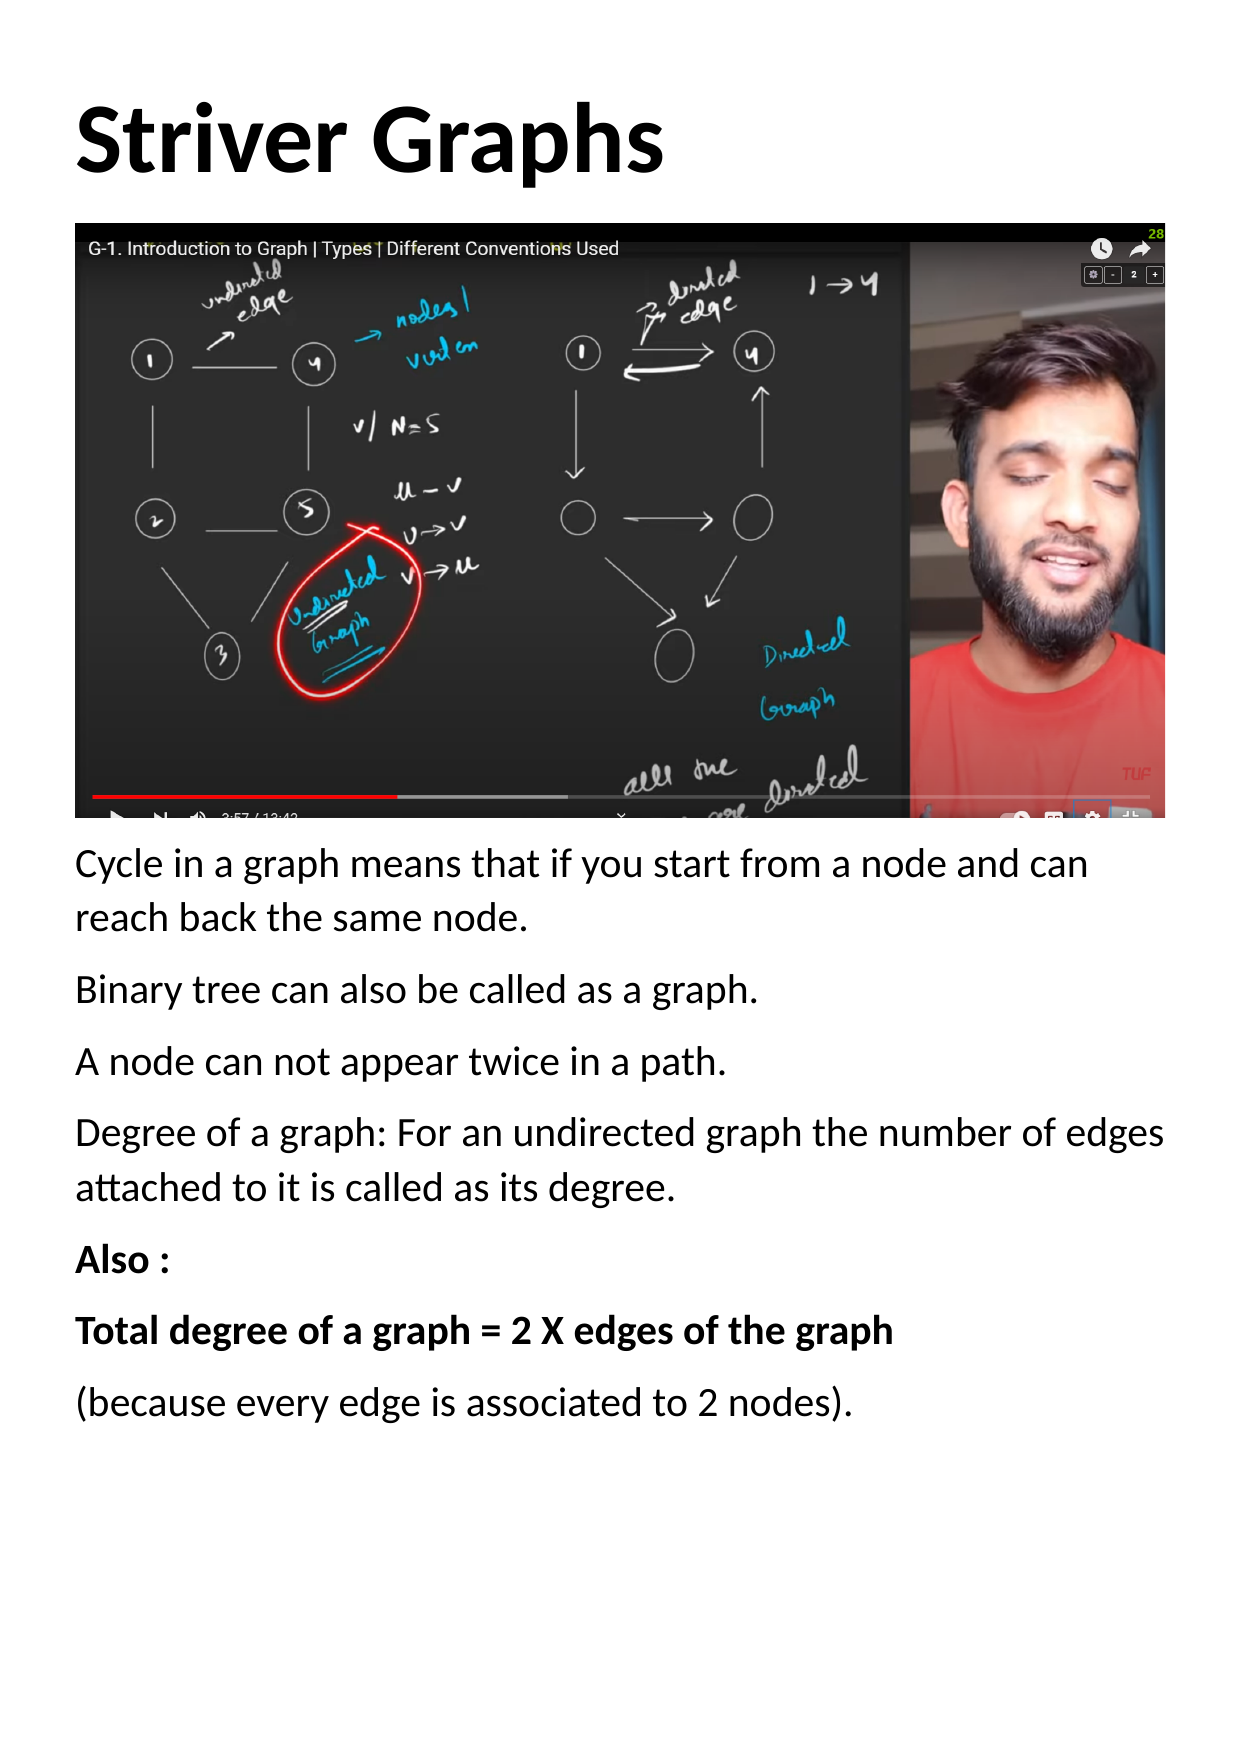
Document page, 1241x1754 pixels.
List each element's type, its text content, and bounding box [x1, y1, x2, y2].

text Total degree of a graph = 2 X edges of the graph [75, 1304, 1165, 1355]
text A node can not appear twice in a path. [75, 1034, 1165, 1085]
text Binary tree can also be called as a graph. [75, 963, 1165, 1014]
text (because every edge is associated to 2 nodes). [75, 1376, 1165, 1427]
text Also : [75, 1233, 1165, 1283]
text Cycle in a graph means that if you start from a node and can reach back the same node. [75, 837, 1165, 942]
picture [75, 223, 1166, 818]
text Striver Graphs [75, 75, 1165, 197]
text Degree of a graph: For an undirected graph the number of edges attached to it is called as its degree. [75, 1106, 1165, 1212]
